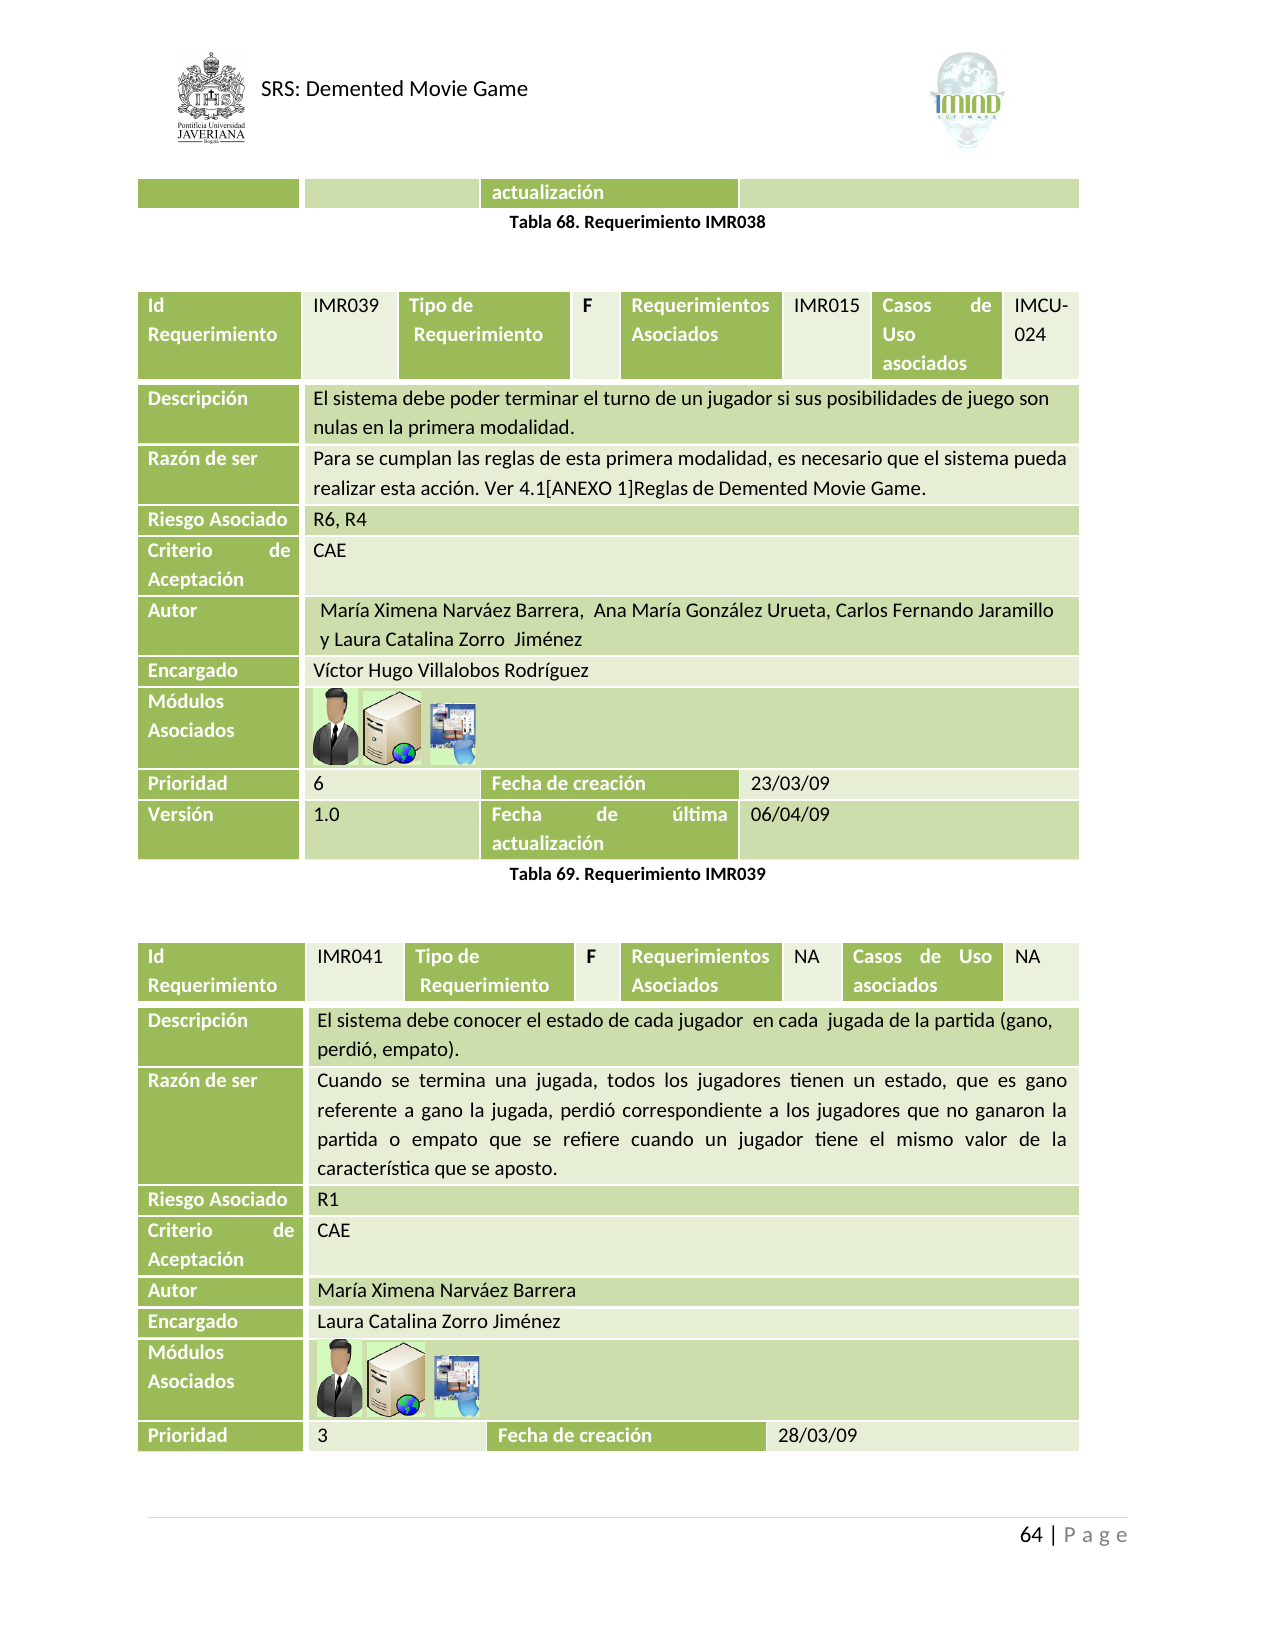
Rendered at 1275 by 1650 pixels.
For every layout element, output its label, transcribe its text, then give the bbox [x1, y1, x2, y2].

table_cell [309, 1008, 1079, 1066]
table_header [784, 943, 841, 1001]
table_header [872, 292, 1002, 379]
picture [317, 1339, 363, 1417]
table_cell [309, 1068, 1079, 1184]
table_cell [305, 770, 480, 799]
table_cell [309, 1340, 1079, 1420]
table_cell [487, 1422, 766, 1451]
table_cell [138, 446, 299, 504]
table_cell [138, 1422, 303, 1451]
picture [367, 1342, 425, 1417]
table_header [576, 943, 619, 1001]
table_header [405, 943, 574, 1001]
picture [177, 52, 245, 144]
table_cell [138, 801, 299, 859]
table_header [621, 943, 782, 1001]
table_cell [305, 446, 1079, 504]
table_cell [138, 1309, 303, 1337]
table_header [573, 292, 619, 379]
picture [430, 703, 476, 765]
picture [434, 1355, 480, 1417]
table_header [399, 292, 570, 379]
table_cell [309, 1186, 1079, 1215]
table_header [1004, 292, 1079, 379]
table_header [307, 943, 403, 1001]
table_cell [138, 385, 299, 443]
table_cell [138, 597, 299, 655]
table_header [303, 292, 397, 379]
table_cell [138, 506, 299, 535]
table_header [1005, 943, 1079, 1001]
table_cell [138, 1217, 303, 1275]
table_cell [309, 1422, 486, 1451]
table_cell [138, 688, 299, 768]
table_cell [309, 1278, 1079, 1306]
picture [363, 691, 421, 765]
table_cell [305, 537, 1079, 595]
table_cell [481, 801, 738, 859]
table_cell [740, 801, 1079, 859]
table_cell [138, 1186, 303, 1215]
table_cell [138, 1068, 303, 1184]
picture [313, 688, 359, 765]
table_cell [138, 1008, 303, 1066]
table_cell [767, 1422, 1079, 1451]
text Tabla 68. Requerimiento IMR038 [148, 210, 1127, 233]
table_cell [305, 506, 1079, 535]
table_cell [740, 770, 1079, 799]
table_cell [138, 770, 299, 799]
picture [929, 52, 1011, 155]
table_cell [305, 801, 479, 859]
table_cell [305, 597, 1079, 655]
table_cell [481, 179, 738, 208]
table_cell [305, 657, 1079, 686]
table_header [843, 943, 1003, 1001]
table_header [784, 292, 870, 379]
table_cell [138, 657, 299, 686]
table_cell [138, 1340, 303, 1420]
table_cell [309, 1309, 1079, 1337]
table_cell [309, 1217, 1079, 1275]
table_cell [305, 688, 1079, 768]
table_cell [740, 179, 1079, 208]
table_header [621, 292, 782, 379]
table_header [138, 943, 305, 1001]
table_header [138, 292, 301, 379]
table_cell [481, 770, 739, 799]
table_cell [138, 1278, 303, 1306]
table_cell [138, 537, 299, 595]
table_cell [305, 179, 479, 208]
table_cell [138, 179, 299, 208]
text Tabla 69. Requerimiento IMR039 [148, 862, 1127, 884]
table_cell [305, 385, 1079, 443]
